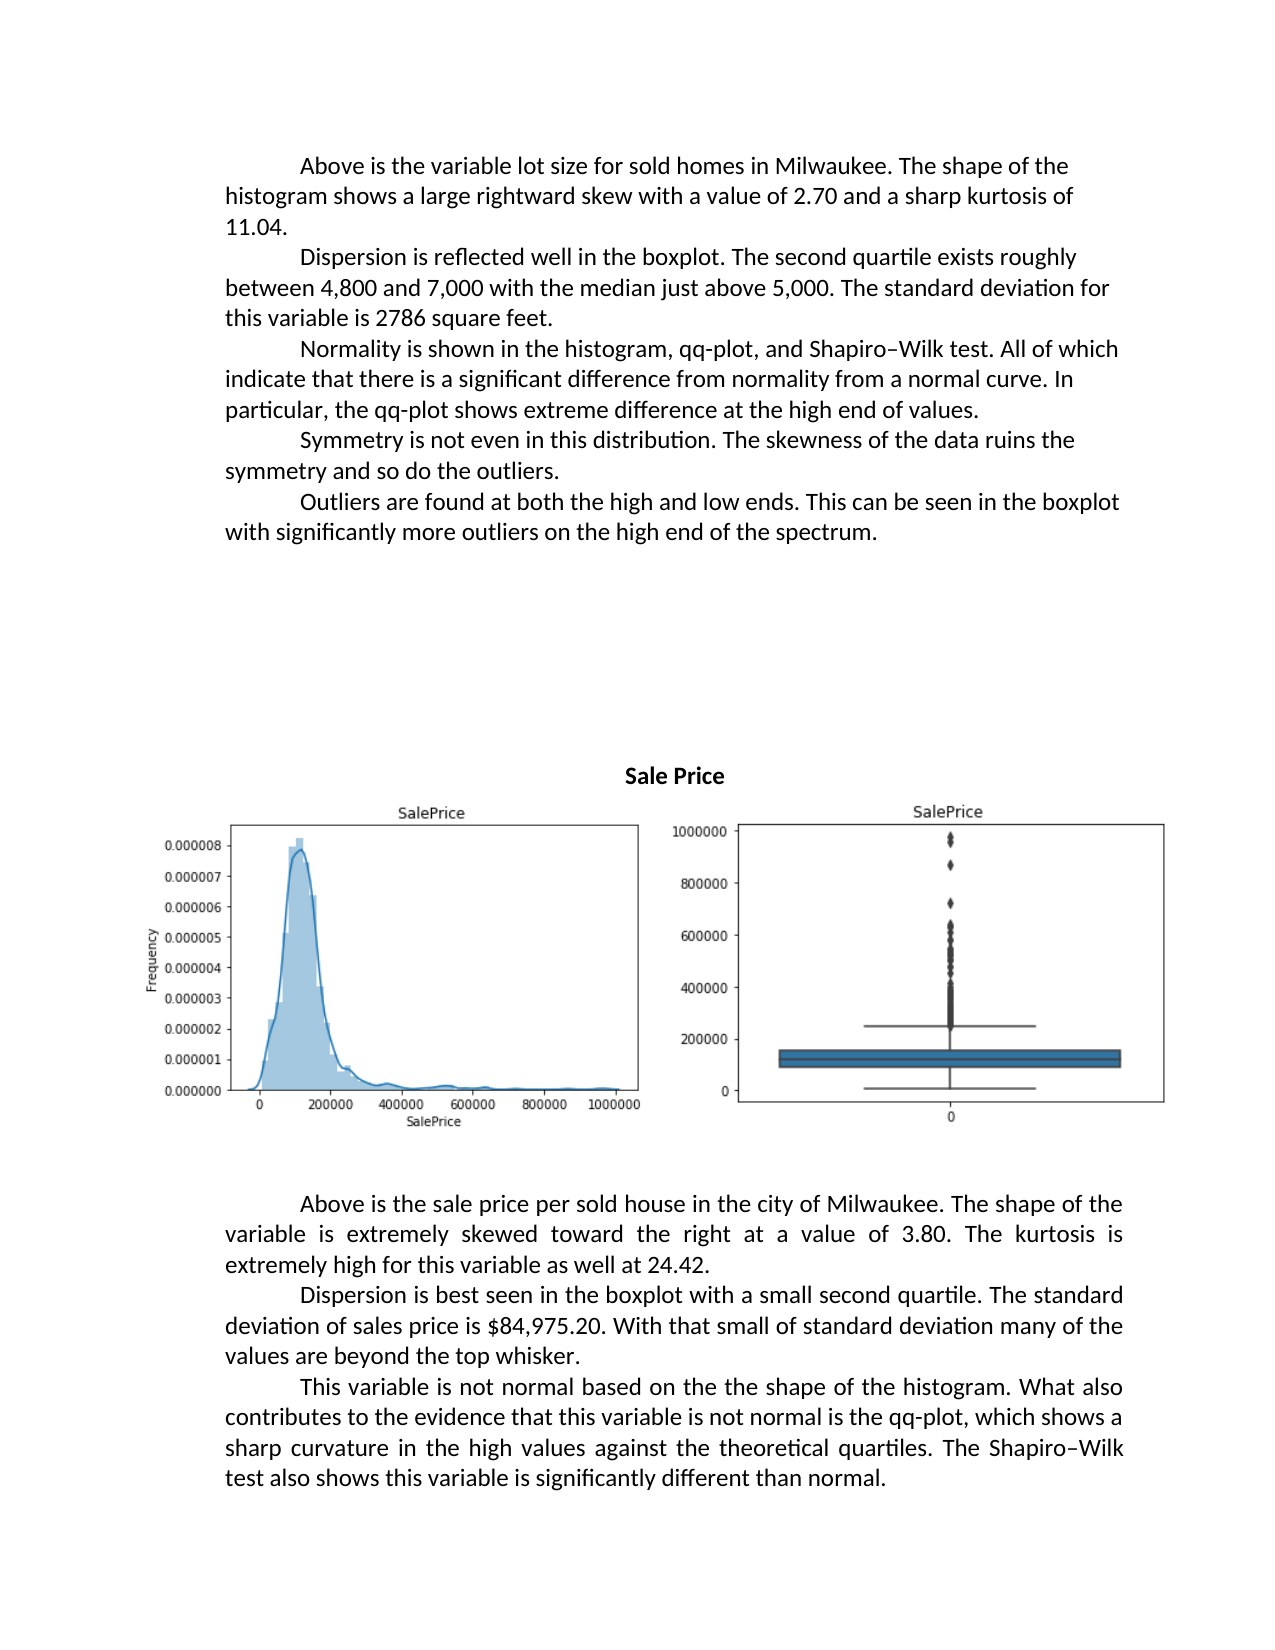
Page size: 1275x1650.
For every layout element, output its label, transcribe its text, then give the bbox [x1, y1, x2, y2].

list Symmetry is not even in this distribution. The skewness of the data ruins the symmetry and so do the outliers. [225, 425, 1125, 486]
list Sale Price [225, 760, 1125, 791]
list Above is the sale price per sold house in the city of Milwaukee. The shape of the variable is extremely skewed toward the right at a value of 3.80. The kurtosis is extremely high for this variable as well at 24.42. [225, 1188, 1125, 1279]
list Dispersion is best seen in the boxplot with a small second quartile. The standard deviation of sales price is $84,975.20. With that small of standard deviation many of the values are beyond the top whisker. [225, 1279, 1125, 1371]
list Normality is shown in the histogram, qq-plot, and Shapiro–Wilk test. All of which indicate that there is a significant difference from normality from a normal curve. In particular, the qq-plot shows extreme difference at the high end of values. [225, 333, 1125, 425]
picture [140, 800, 648, 1134]
picture [665, 798, 1169, 1129]
list Dispersion is reflected well in the boxplot. The second quartile exists roughly between 4,800 and 7,000 with the median just above 5,000. The standard deviation for this variable is 2786 square feet. [225, 242, 1125, 333]
list Above is the variable lot size for sold homes in Milwaukee. The shape of the histogram shows a large rightward skew with a value of 2.70 and a sharp kurtosis of 11.04. [225, 150, 1125, 242]
list Outliers are found at both the high and low ends. This can be seen in the boxplot with significantly more outliers on the high end of the spectrum. [225, 486, 1125, 547]
list This variable is not normal based on the the shape of the histogram. What also contributes to the evidence that this variable is not normal is the qq-plot, which shows a sharp curvature in the high values against the theoretical quartiles. The Shapiro–Wilk test also shows this variable is significantly different than normal. [225, 1371, 1125, 1493]
